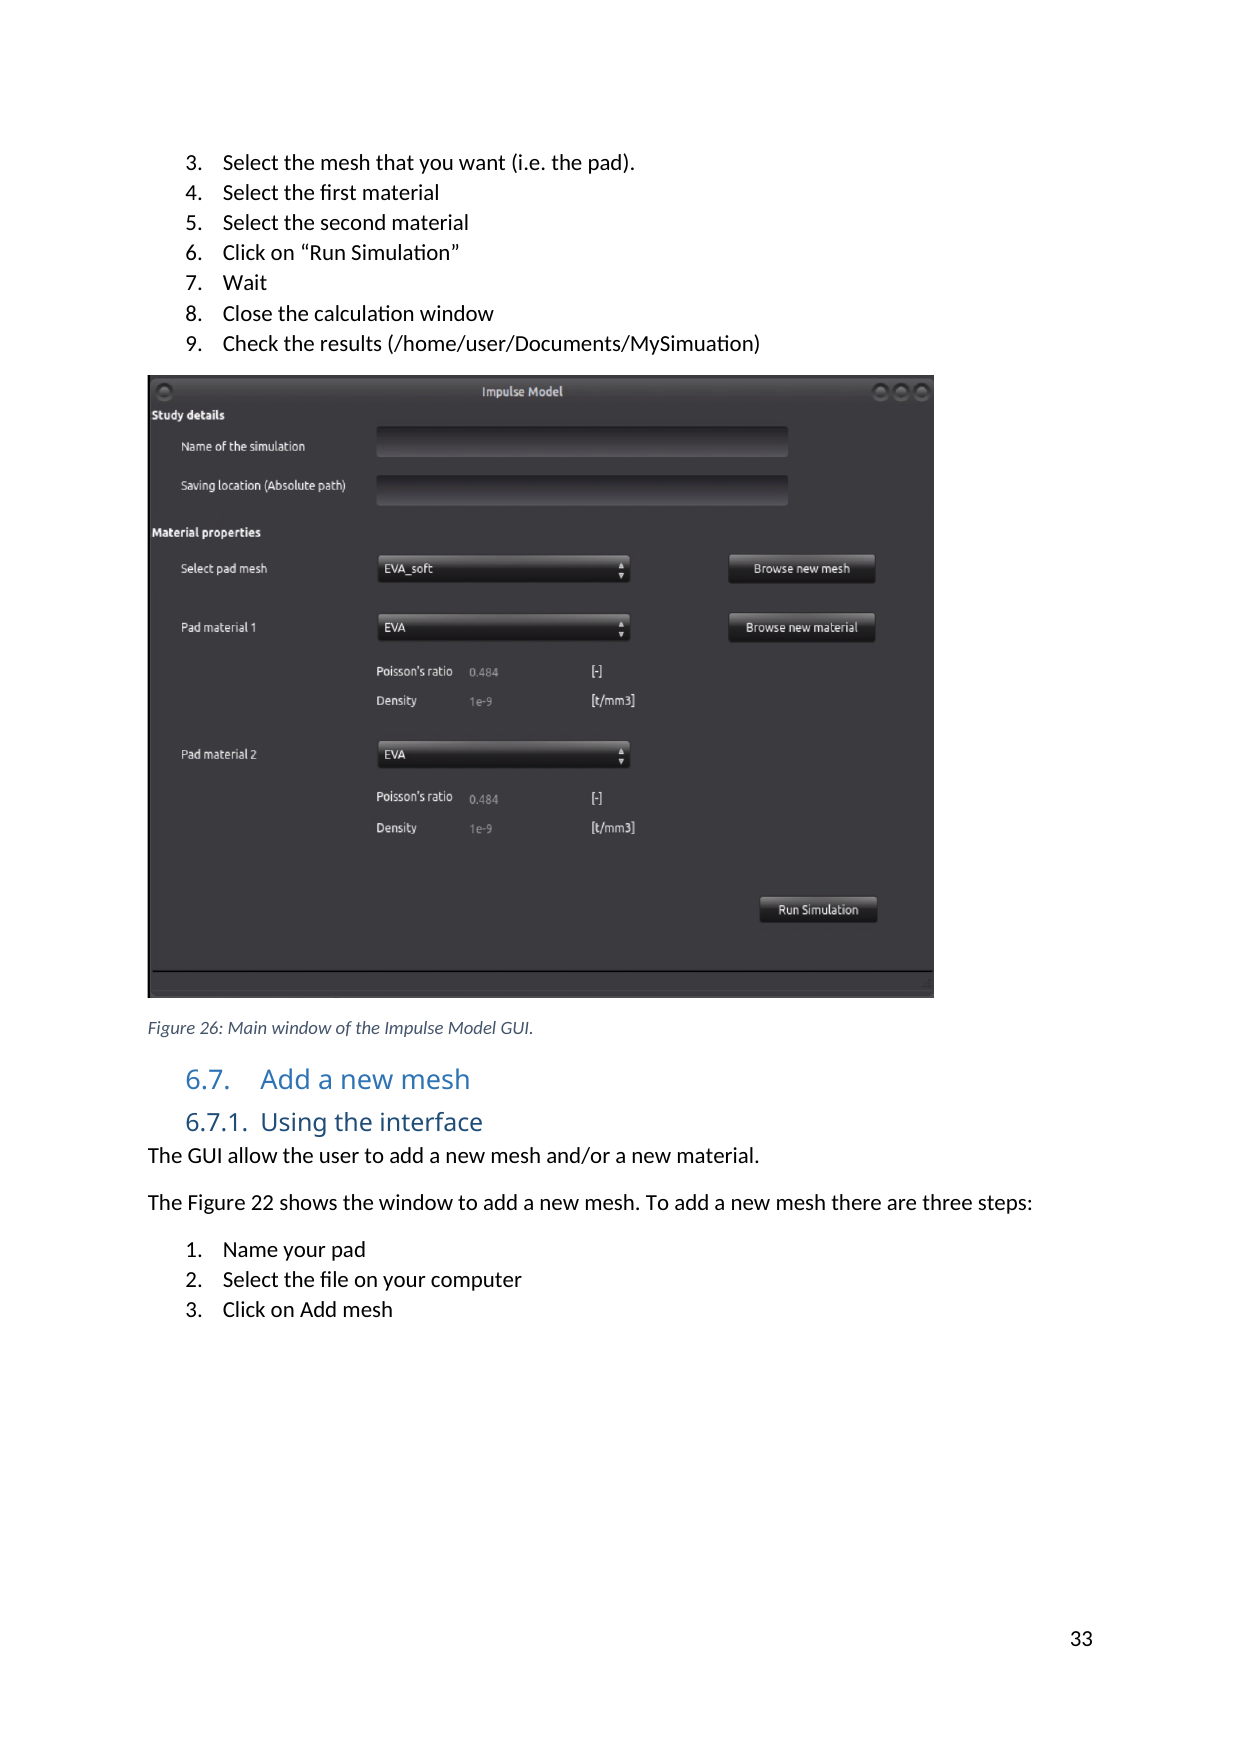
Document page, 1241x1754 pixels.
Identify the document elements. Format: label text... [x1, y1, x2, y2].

list Select the file on your computer [185, 1265, 1093, 1293]
subtitle Using the interface [185, 1104, 1093, 1138]
list Click on Add mesh [185, 1295, 1093, 1323]
picture [147, 375, 934, 998]
list Wait [185, 268, 1093, 296]
subtitle Add a new mesh [185, 1060, 1093, 1097]
list Click on “Run Simulation” [185, 238, 1093, 266]
text The GUI allow the user to add a new mesh and/or a new material. [148, 1141, 1093, 1169]
list Name your pad [185, 1235, 1093, 1263]
list Check the results (/home/user/Documents/MySimuation) [185, 329, 1093, 357]
list Select the first material [185, 178, 1093, 206]
list Close the calculation window [185, 299, 1093, 327]
text Figure 26: Main window of the Impulse Model GUI. [148, 1016, 1093, 1039]
list Select the second material [185, 208, 1093, 236]
list Select the mesh that you want (i.e. the pad). [185, 148, 1093, 176]
text The Figure 22 shows the window to add a new mesh. To add a new mesh there are three steps: [148, 1188, 1093, 1216]
